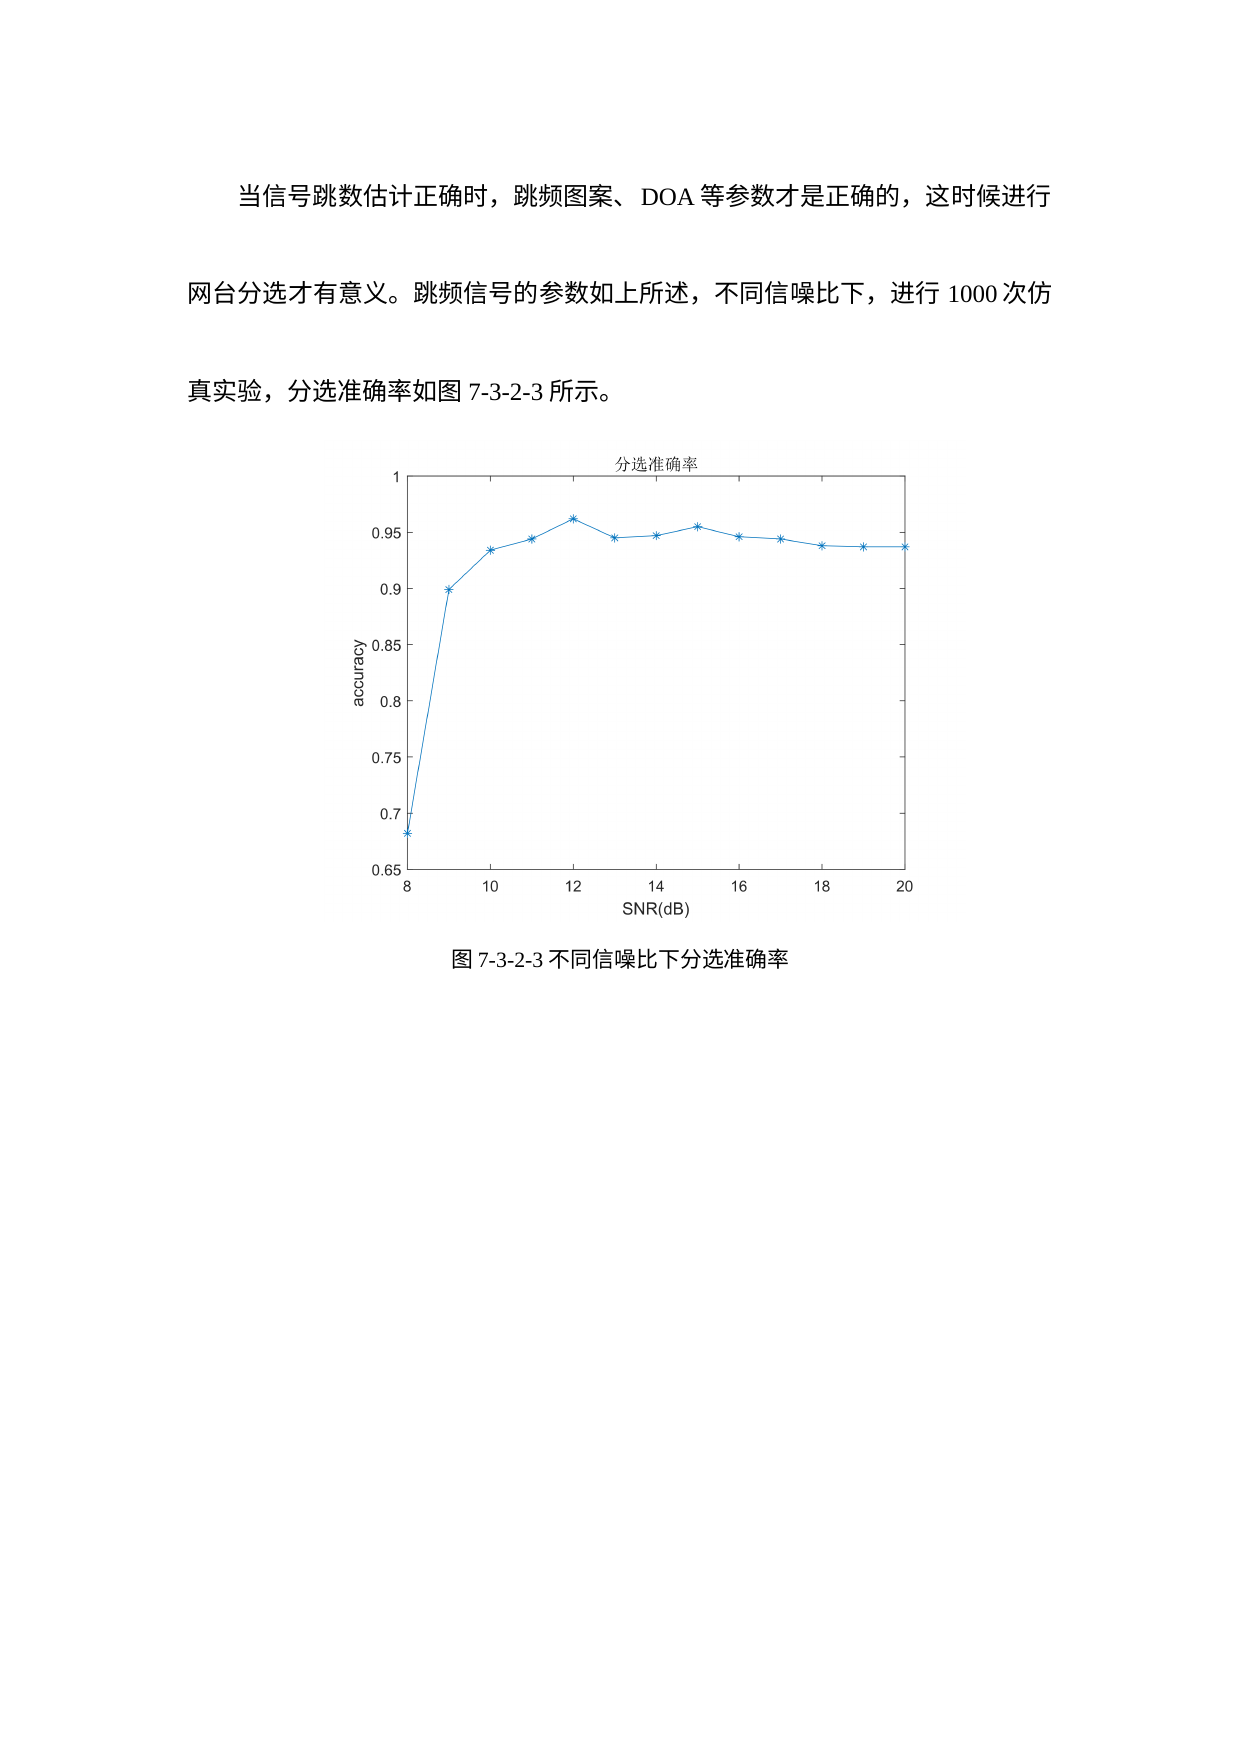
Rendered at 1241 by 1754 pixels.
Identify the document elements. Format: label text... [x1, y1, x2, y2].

text 当信号跳数估计正确时，跳频图案、DOA 等参数才是正确的，这时候进行网台分选才有意义。跳频信号的参数如上所述，不同信噪比下，进行1000次仿真实验，分选准确率如图 7-3-2-3 所示。 [187, 162, 1053, 422]
picture [324, 440, 966, 922]
text 图 7-3-2-3 不同信噪比下分选准确率 [187, 942, 1053, 974]
